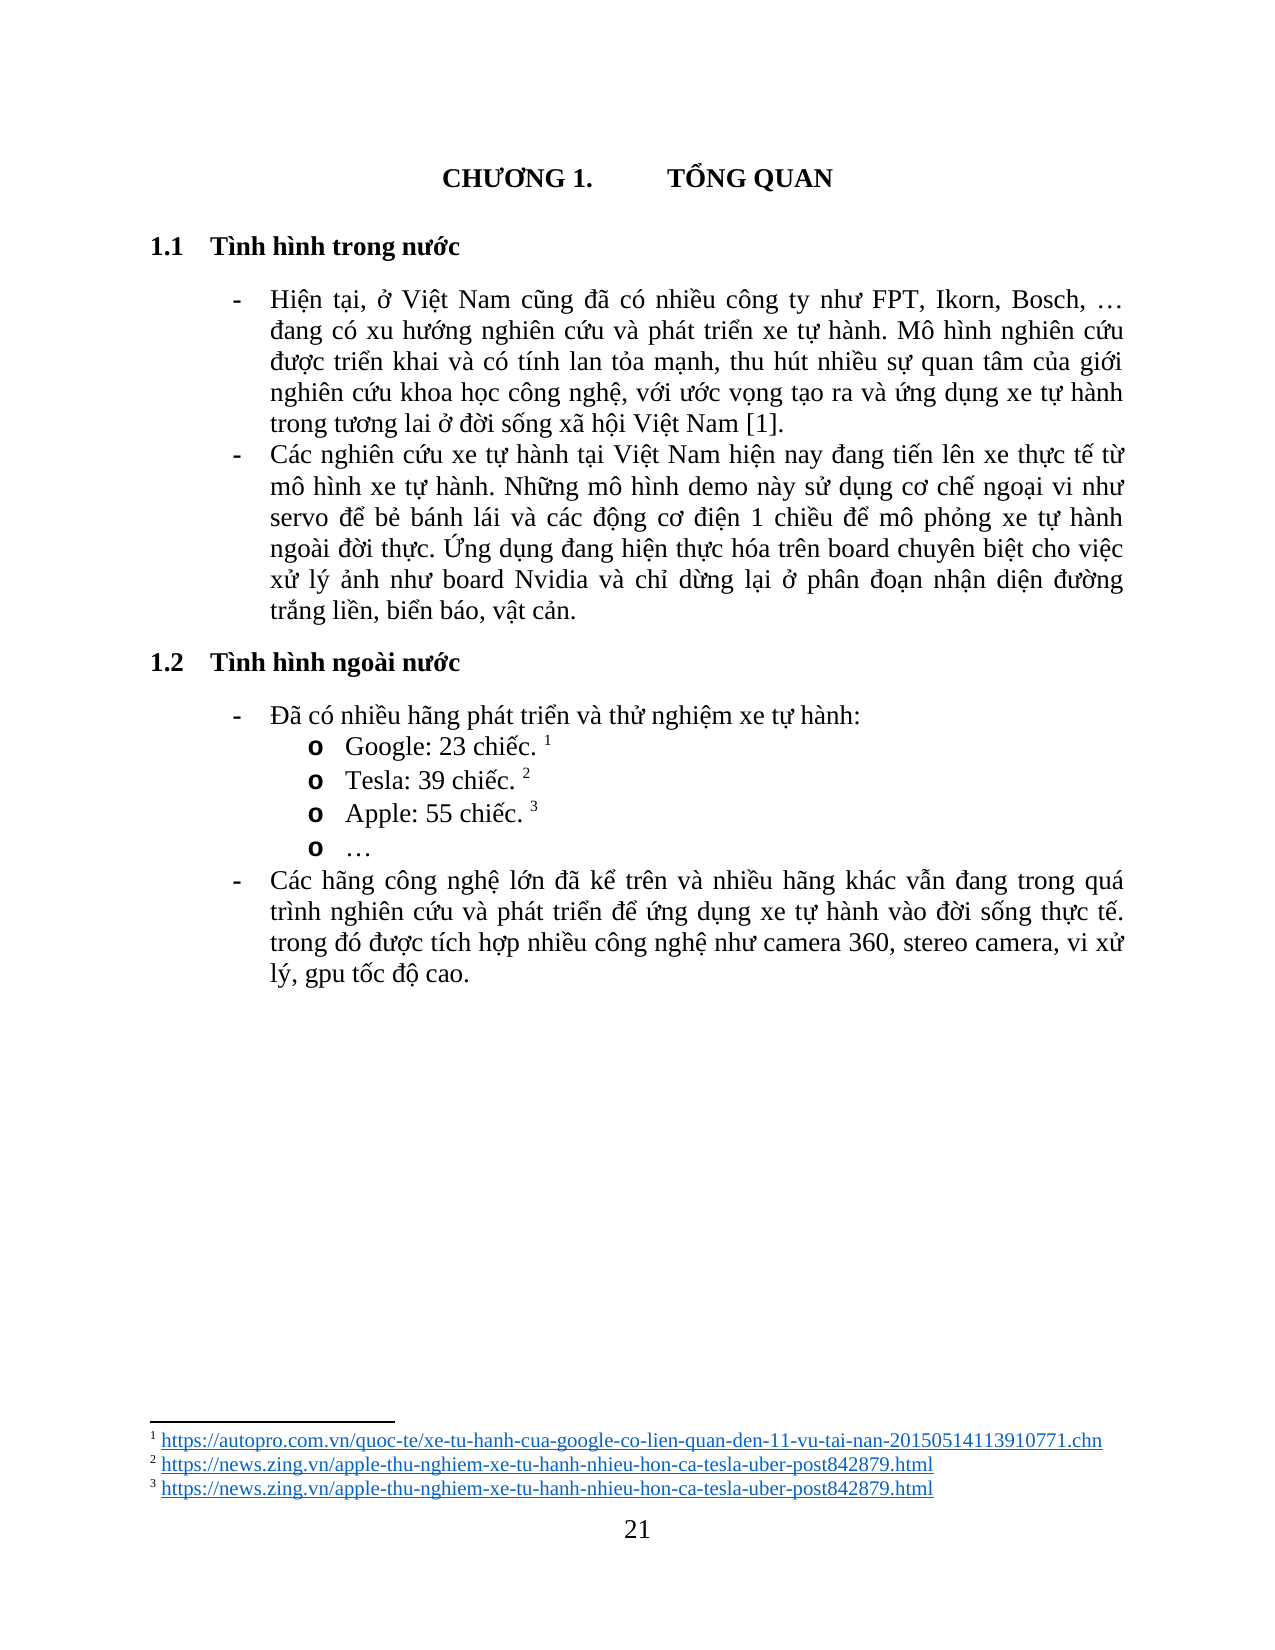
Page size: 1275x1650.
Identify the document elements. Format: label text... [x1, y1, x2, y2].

list Google: 23 chiếc. [307, 730, 1125, 764]
list Đã có nhiều hãng phát triển và thử nghiệm xe tự hành: [232, 699, 1125, 730]
list Hiện tại, ở Việt Nam cũng đã có nhiều công ty như FPT, Ikorn, Bosch, … đang có xu hướng nghiên cứu và phát triển xe tự hành. Mô hình nghiên cứu được triển khai và có tính lan tỏa mạnh, thu hút nhiều sự quan tâm của giới nghiên cứu khoa học công nghệ, với ước vọng tạo ra và ứng dụng xe tự hành trong tương lai ở đời sống xã hội Việt Nam . [232, 283, 1125, 439]
subtitle Tình hình trong nước [150, 230, 1125, 261]
list Các hãng công nghệ lớn đã kể trên và nhiều hãng khác vẫn đang trong quá trình nghiên cứu và phát triển để ứng dụng xe tự hành vào đời sống thực tế. trong đó được tích hợp nhiều công nghệ như camera 360, stereo camera, vi xử lý, gpu tốc độ cao. [232, 864, 1125, 989]
subtitle Tình hình ngoài nước [150, 646, 1125, 677]
list Apple: 55 chiếc. [307, 797, 1125, 831]
list Các nghiên cứu xe tự hành tại Việt Nam hiện nay đang tiến lên xe thực tế từ mô hình xe tự hành. Những mô hình demo này sử dụng cơ chế ngoại vi như servo để bẻ bánh lái và các động cơ điện 1 chiều để mô phỏng xe tự hành ngoài đời thực. Ứng dụng đang hiện thực hóa trên board chuyên biệt cho việc xử lý ảnh như board Nvidia và chỉ dừng lại ở phân đoạn nhận diện đường trắng liền, biển báo, vật cản. [232, 439, 1125, 626]
list Tesla: 39 chiếc. [307, 764, 1125, 797]
subtitle TỔNG QUAN [150, 162, 1125, 194]
list … [307, 831, 1125, 864]
